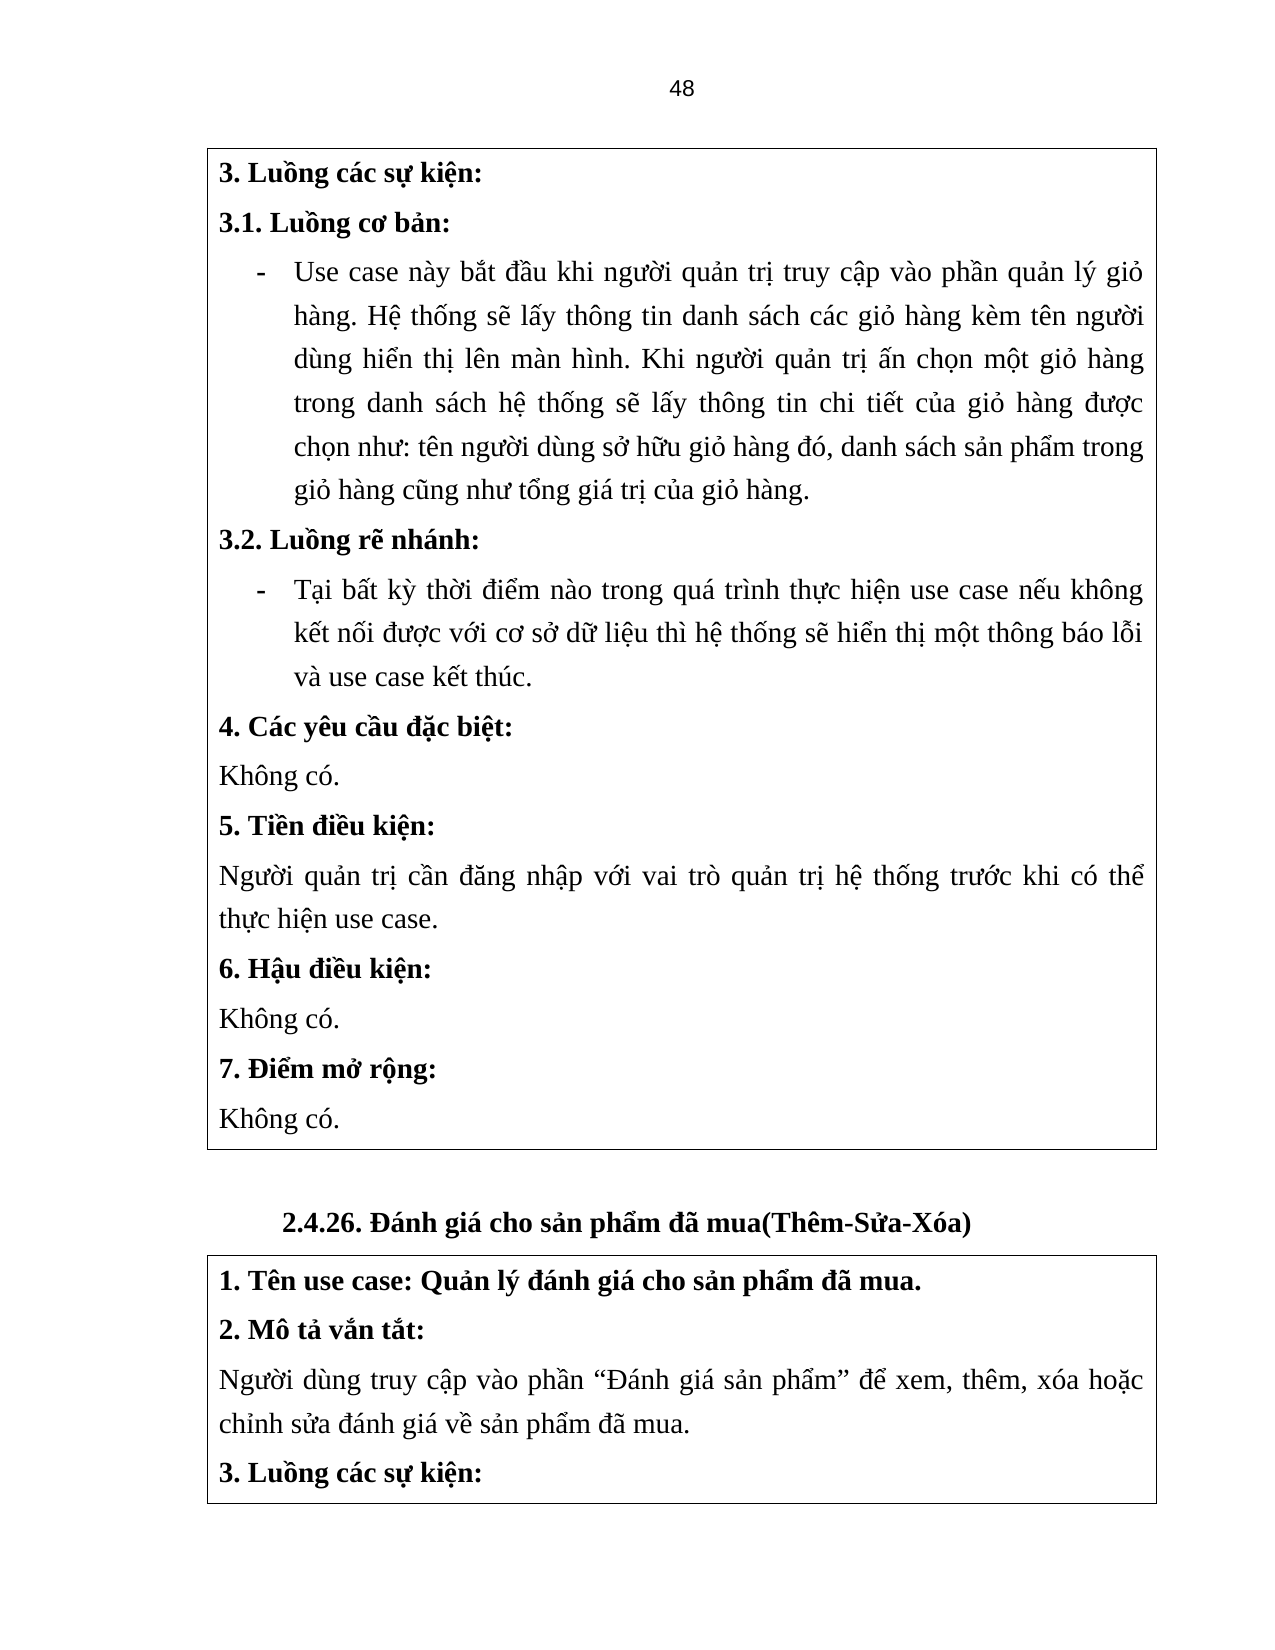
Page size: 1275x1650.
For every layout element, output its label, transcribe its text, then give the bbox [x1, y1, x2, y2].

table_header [208, 149, 1156, 1148]
subtitle 2.4.26. Đánh giá cho sản phẩm đã mua(Thêm-Sửa-Xóa) [207, 1206, 1157, 1239]
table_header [208, 1256, 1156, 1503]
